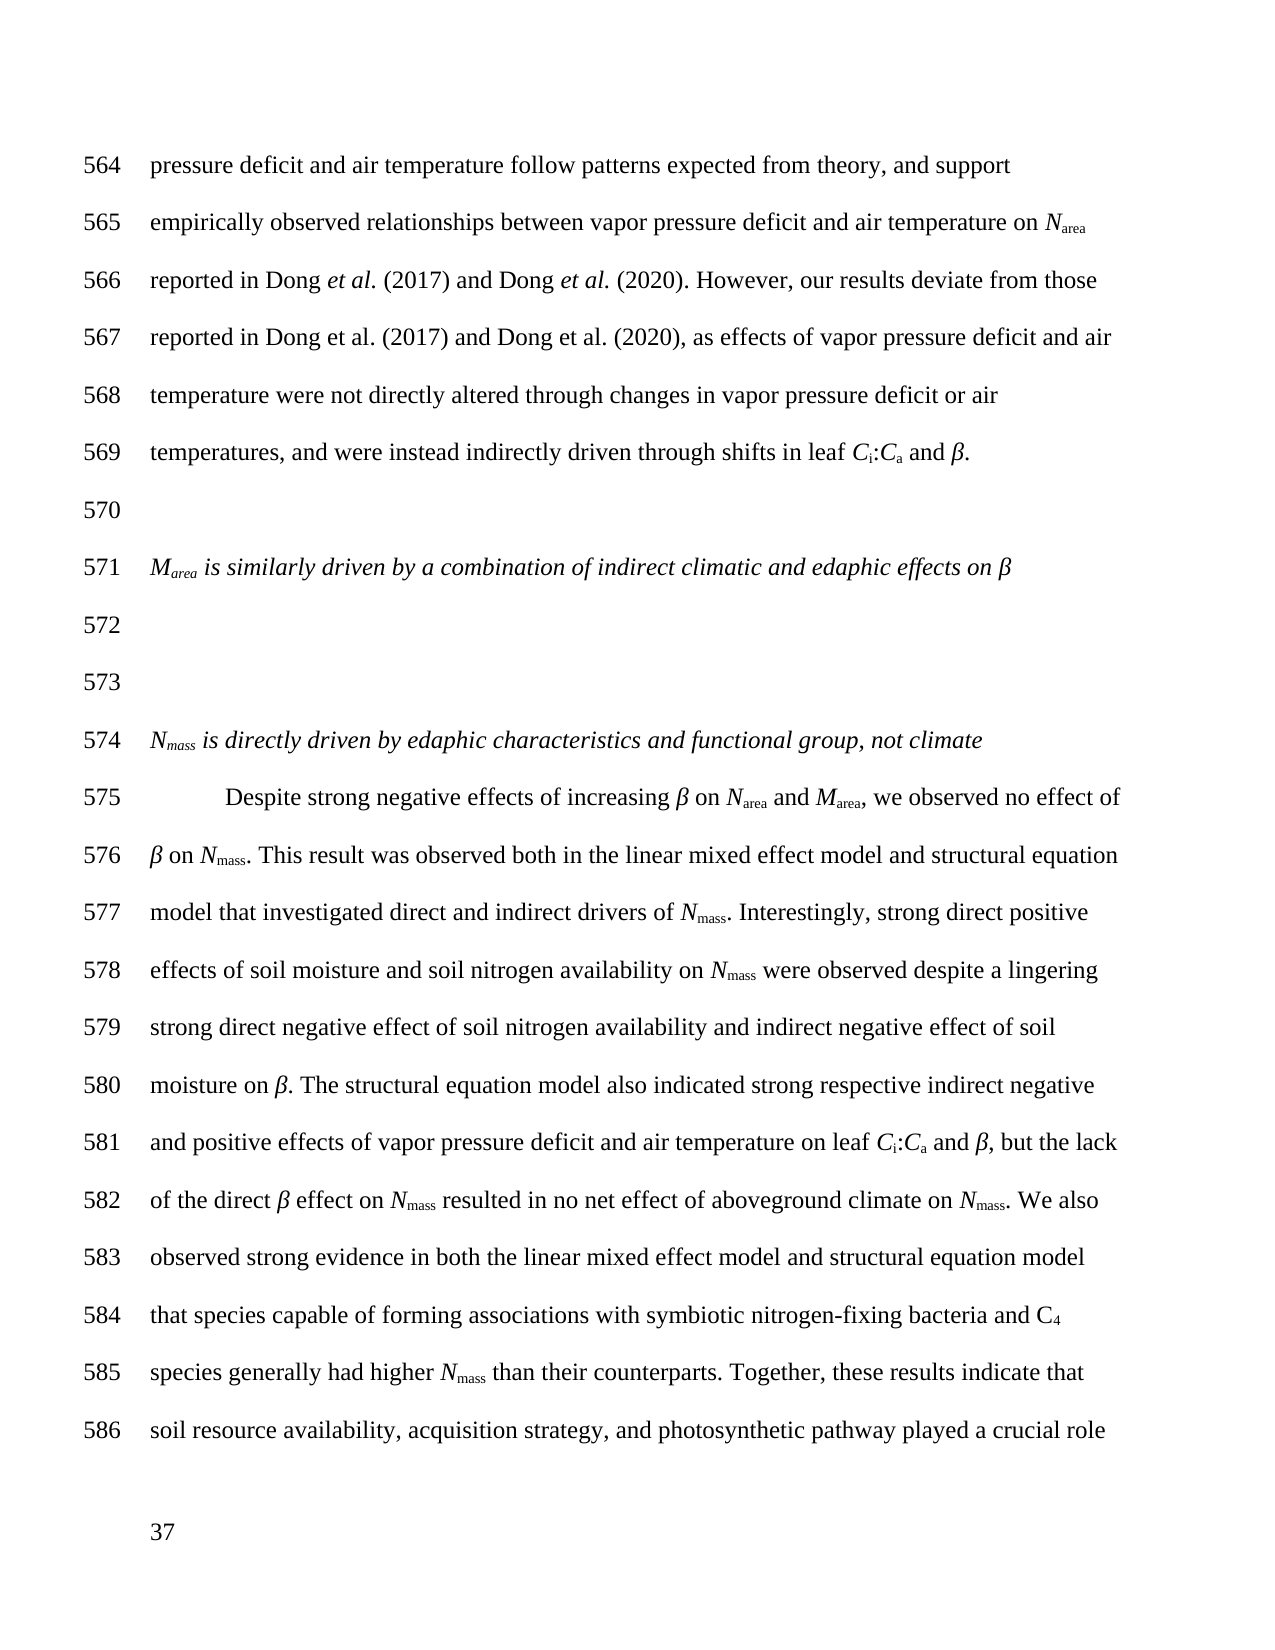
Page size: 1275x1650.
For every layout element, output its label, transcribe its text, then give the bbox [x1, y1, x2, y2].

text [150, 150, 1125, 466]
text Nmass is directly driven by edaphic characteristics and functional group, not climate [150, 725, 1125, 754]
text Marea is similarly driven by a combination of indirect climatic and edaphic effects on β [150, 552, 1125, 581]
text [150, 782, 1125, 1444]
